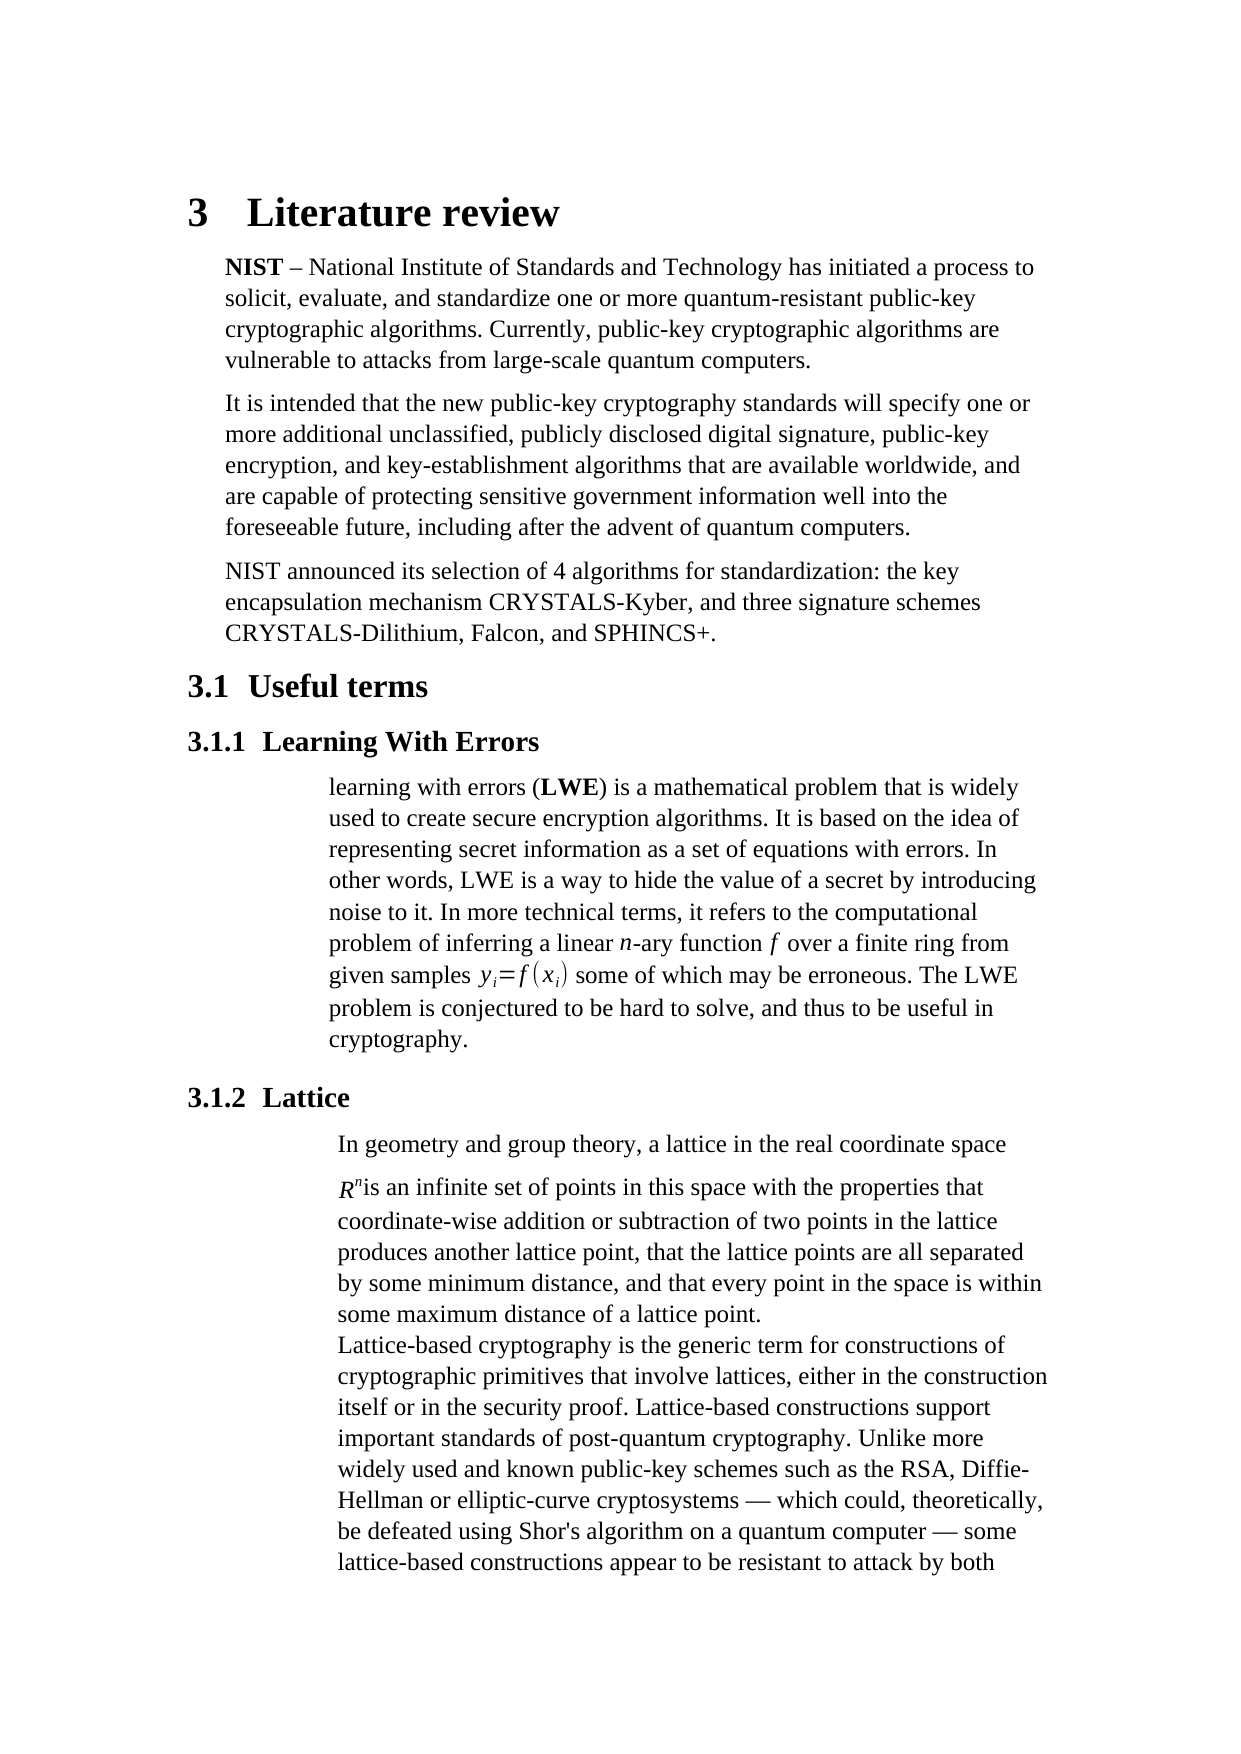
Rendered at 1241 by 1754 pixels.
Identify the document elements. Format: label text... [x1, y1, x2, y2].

subtitle Literature review [187, 187, 1053, 235]
list learning with errors (LWE) is a mathematical problem that is widely used to create secure encryption algorithms. It is based on the idea of representing secret information as a set of equations with errors. In other words, LWE is a way to hide the value of a secret by introducing noise to it. In more technical terms, it refers to the computational problem of inferring a linear -ary function over a finite ring from given samples some of which may be erroneous. The LWE problem is conjectured to be hard to solve, and thus to be useful in cryptography. [329, 772, 1053, 1053]
text It is intended that the new public-key cryptography standards will specify one or more additional unclassified, publicly disclosed digital signature, public-key encryption, and key-establishment algorithms that are available worldwide, and are capable of protecting sensitive government information well into the foreseeable future, including after the advent of quantum computers. [225, 388, 1053, 541]
subtitle Useful terms [187, 666, 1053, 704]
list In geometry and group theory, a lattice in the real coordinate space [337, 1129, 1053, 1157]
text NIST – National Institute of Standards and Technology has initiated a process to solicit, evaluate, and standardize one or more quantum-resistant public-key cryptographic algorithms. Currently, public-key cryptographic algorithms are vulnerable to attacks from large-scale quantum computers. [225, 252, 1053, 373]
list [337, 1172, 1053, 1576]
subtitle Learning With Errors [187, 724, 1053, 757]
subtitle Lattice [187, 1080, 1053, 1114]
text NIST announced its selection of 4 algorithms for standardization: the key encapsulation mechanism CRYSTALS-Kyber, and three signature schemes CRYSTALS-Dilithium, Falcon, and SPHINCS+. [225, 556, 1053, 647]
